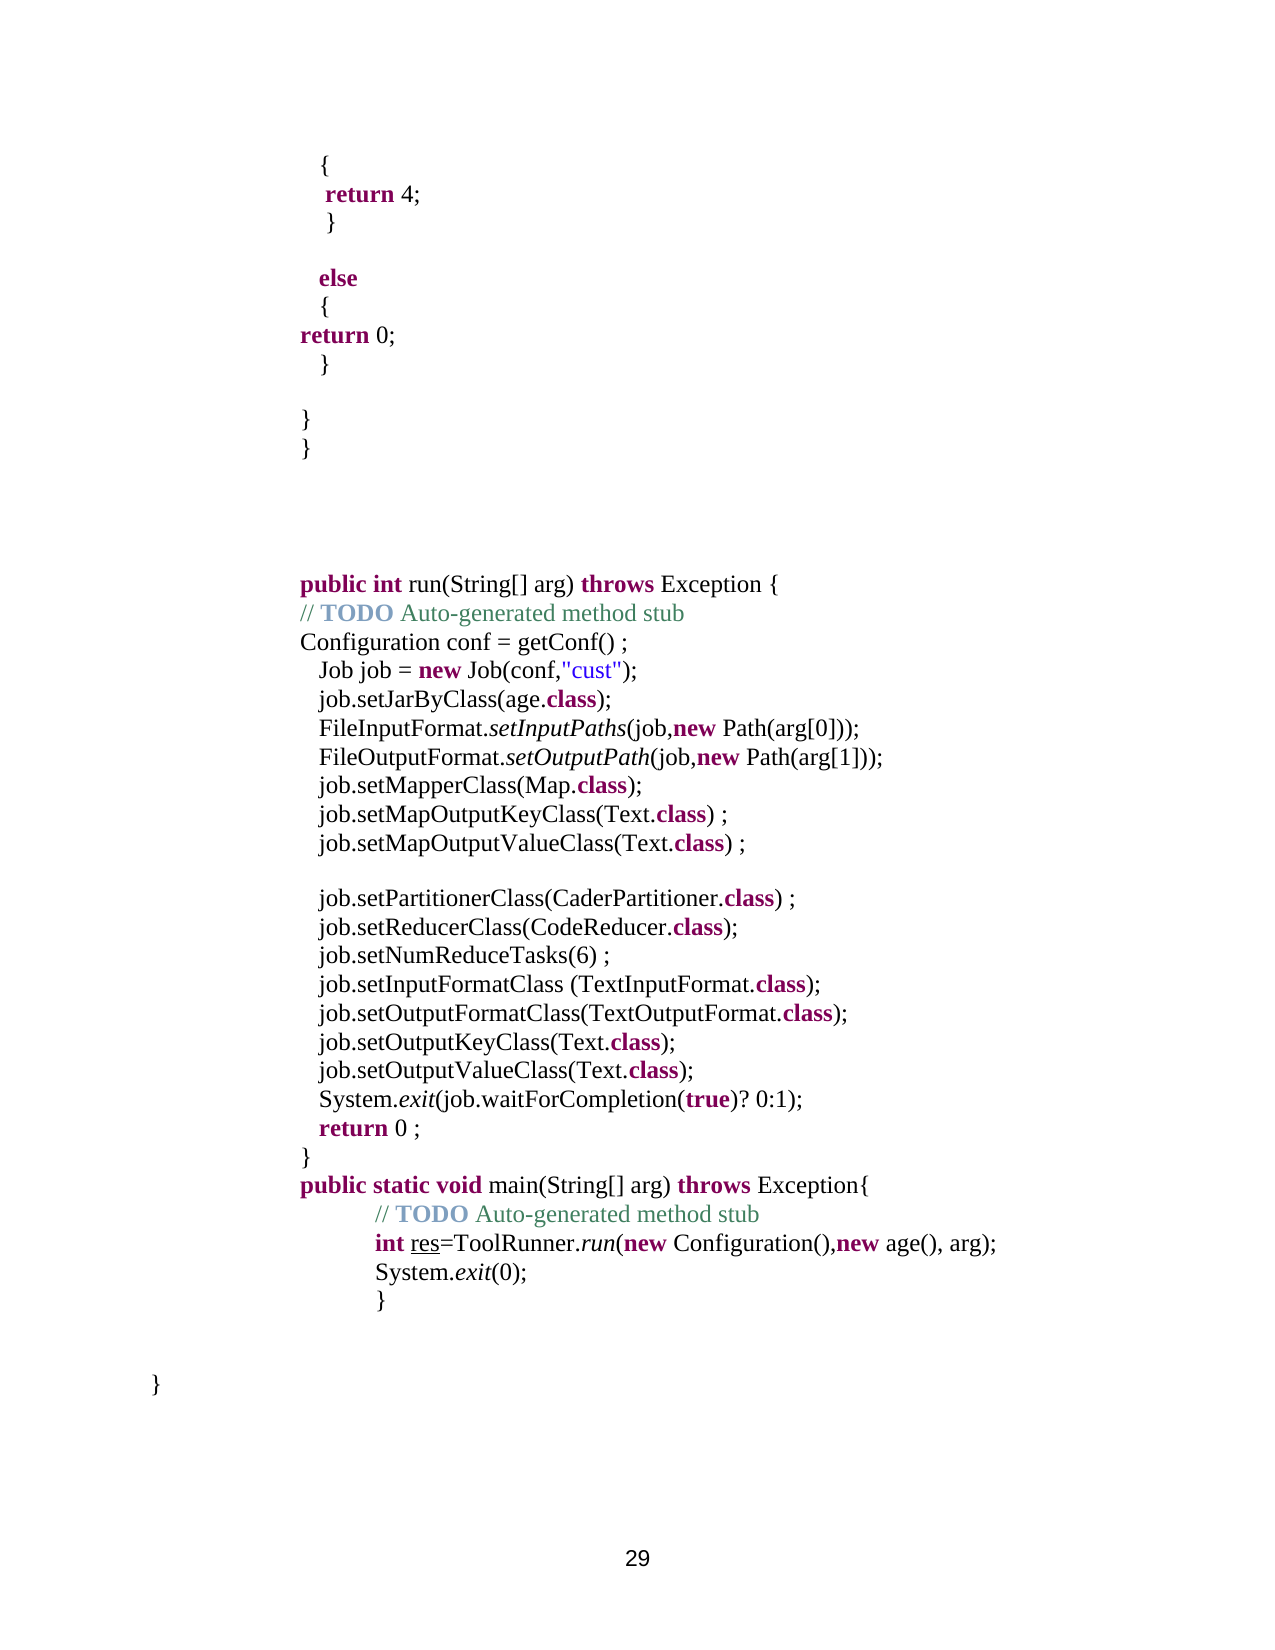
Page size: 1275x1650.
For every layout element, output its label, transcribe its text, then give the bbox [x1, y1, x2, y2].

text return 0 ; [150, 1113, 1125, 1142]
text public static void main(String[] arg) throws Exception{ [150, 1171, 1125, 1199]
text FileInputFormat.setInputPaths(job,new Path(arg[0])); [150, 713, 1125, 742]
text job.setOutputValueClass(Text.class); [150, 1056, 1125, 1084]
text else [150, 263, 1125, 291]
text } [150, 433, 1125, 461]
text return 0; [150, 320, 1125, 349]
text Configuration conf = getConf() ; [150, 627, 1125, 656]
text job.setPartitionerClass(CaderPartitioner.class) ; [150, 883, 1125, 912]
text } [150, 1286, 1125, 1314]
text } [150, 349, 1125, 378]
text job.setReducerClass(CodeReducer.class); [150, 912, 1125, 941]
text job.setOutputKeyClass(Text.class); [150, 1027, 1125, 1056]
text Job job = new Job(conf,"cust"); [150, 656, 1125, 684]
text { [150, 150, 1125, 179]
text job.setNumReduceTasks(6) ; [150, 941, 1125, 969]
text // TODO Auto-generated method stub [150, 1199, 1125, 1228]
text { [150, 291, 1125, 320]
text job.setInputFormatClass (TextInputFormat.class); [150, 969, 1125, 998]
text return 4; [150, 179, 1125, 207]
text System.exit(0); [150, 1257, 1125, 1286]
text // TODO Auto-generated method stub [150, 598, 1125, 627]
text job.setOutputFormatClass(TextOutputFormat.class); [150, 998, 1125, 1027]
text public int run(String[] arg) throws Exception { [150, 569, 1125, 598]
text job.setMapOutputKeyClass(Text.class) ; [150, 799, 1125, 828]
text job.setMapperClass(Map.class); [150, 771, 1125, 799]
text System.exit(job.waitForCompletion(true)? 0:1); [150, 1084, 1125, 1113]
text FileOutputFormat.setOutputPath(job,new Path(arg[1])); [150, 742, 1125, 771]
text } [150, 404, 1125, 433]
text job.setMapOutputValueClass(Text.class) ; [150, 828, 1125, 857]
text } [150, 207, 1125, 236]
text } [150, 1369, 1125, 1398]
text } [150, 1142, 1125, 1171]
text job.setJarByClass(age.class); [150, 684, 1125, 713]
text int res=ToolRunner.run(new Configuration(),new age(), arg); [150, 1228, 1125, 1257]
